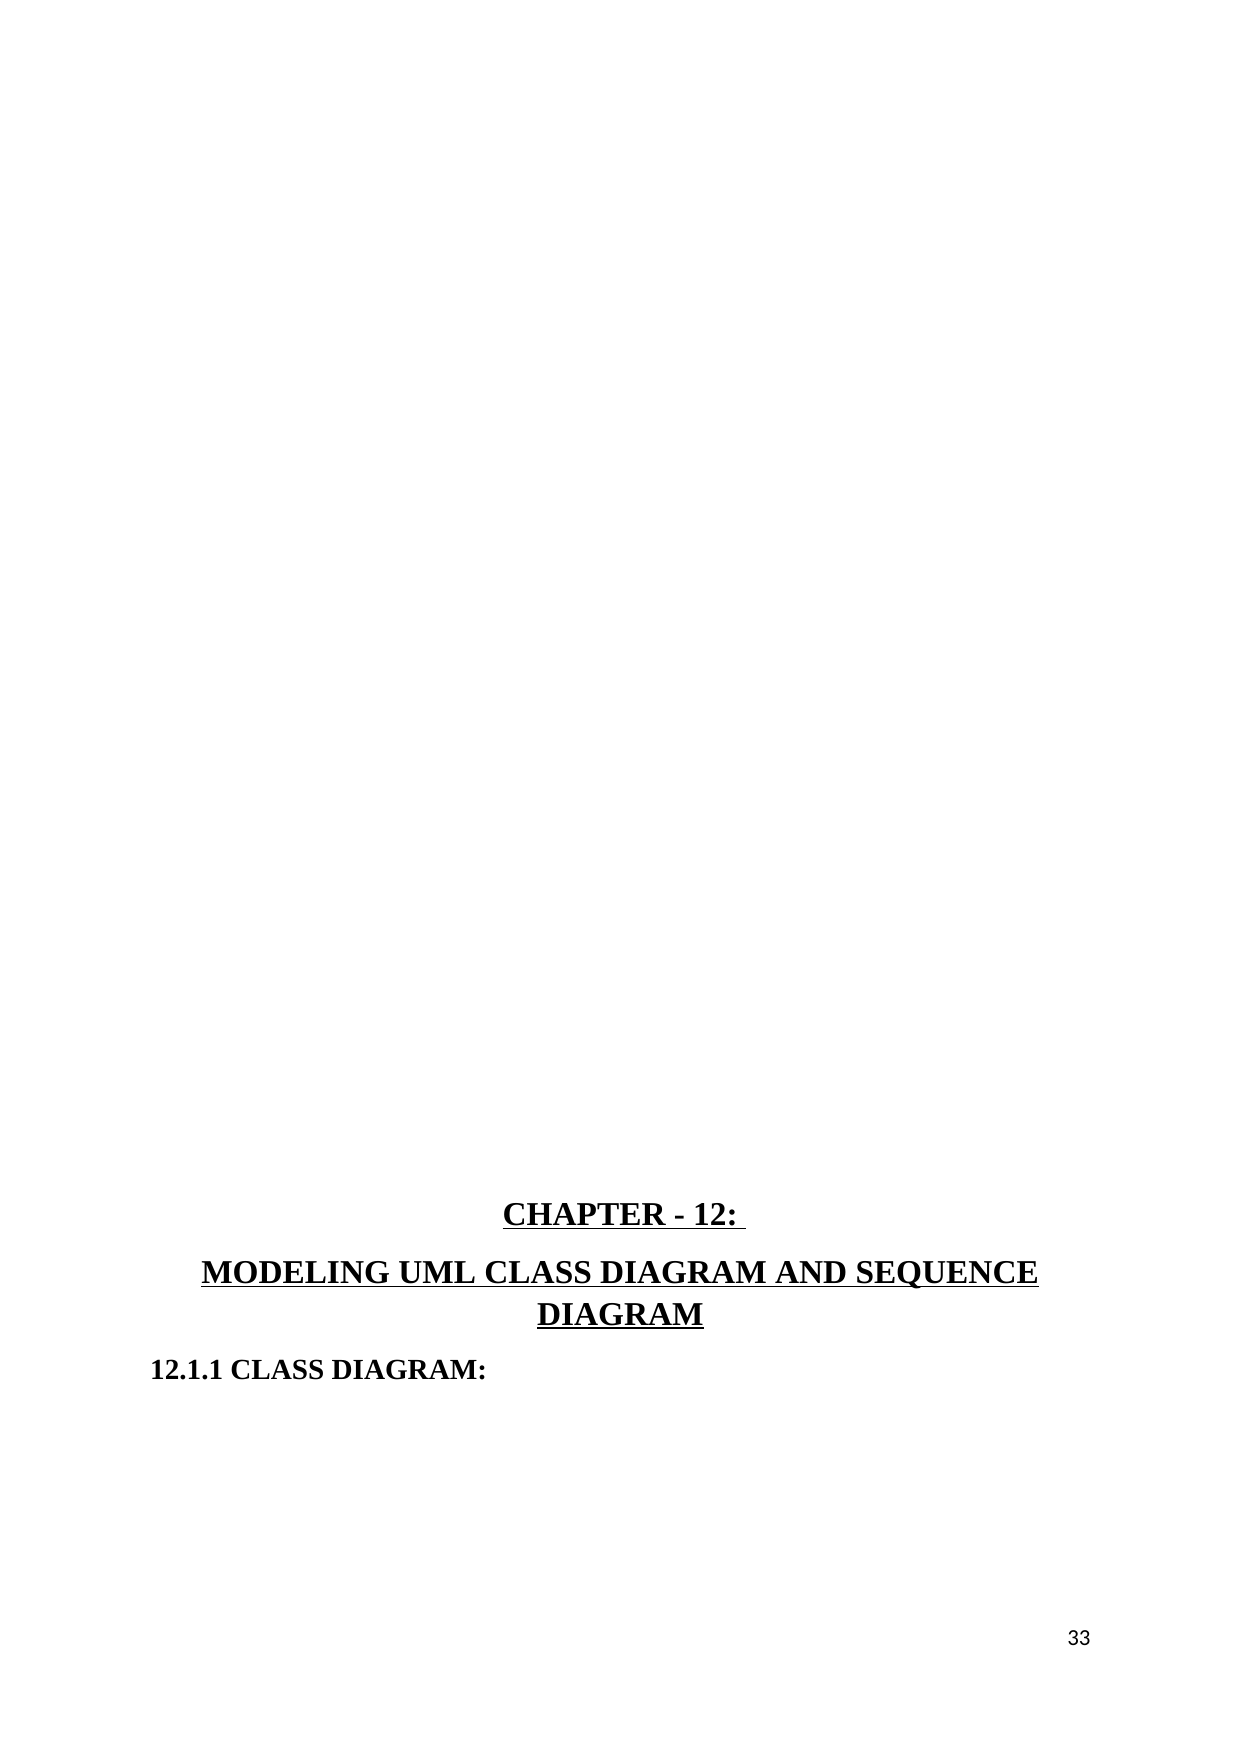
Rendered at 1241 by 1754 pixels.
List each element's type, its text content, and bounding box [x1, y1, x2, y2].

text CHAPTER - 12: [150, 1194, 1090, 1233]
text MODELING UML CLASS DIAGRAM AND SEQUENCE DIAGRAM [150, 1252, 1090, 1332]
text 12.1.1 CLASS DIAGRAM: [150, 1352, 1090, 1385]
